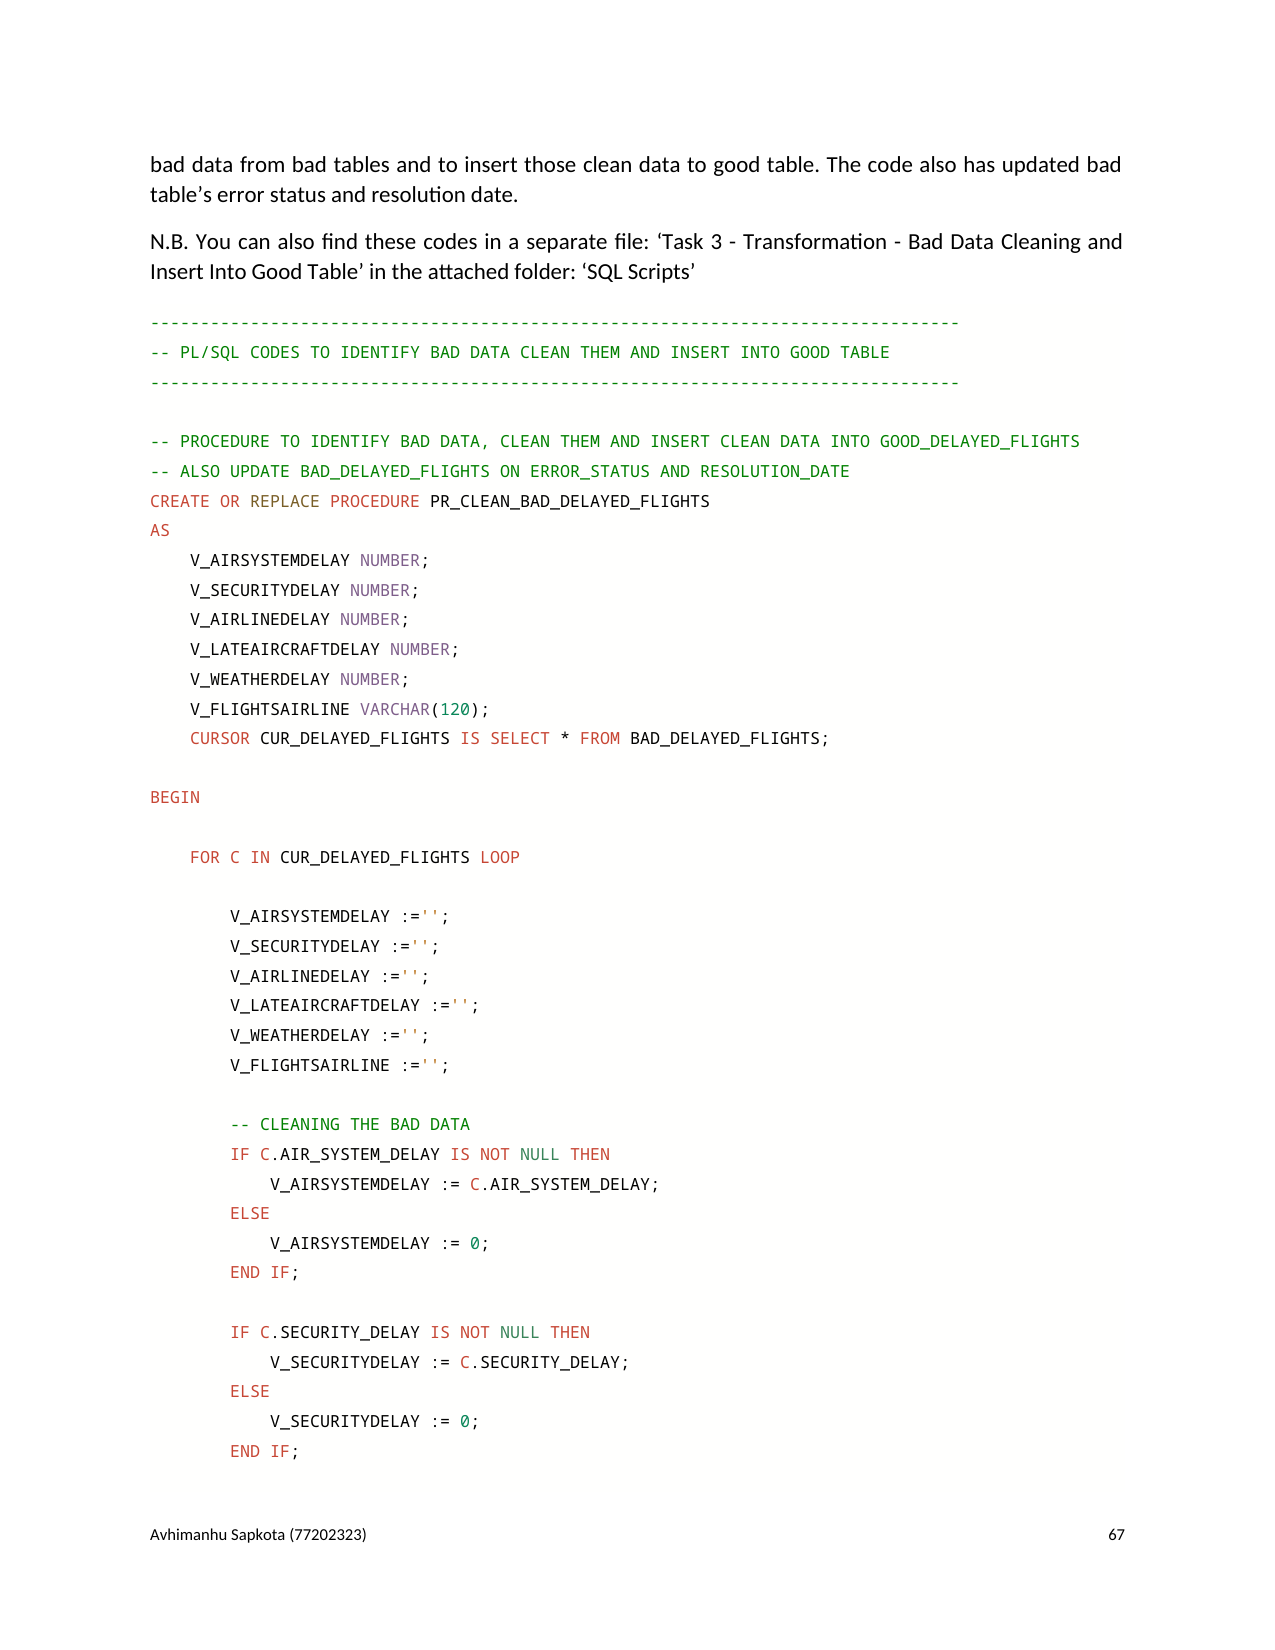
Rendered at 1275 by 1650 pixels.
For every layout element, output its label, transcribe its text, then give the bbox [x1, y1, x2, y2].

text V_WEATHERDELAY NUMBER; [150, 660, 1125, 690]
text --------------------------------------------------------------------------------- [150, 304, 1125, 334]
text FOR C IN CUR_DELAYED_FLIGHTS LOOP [150, 838, 1125, 868]
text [150, 150, 1125, 208]
text V_FLIGHTSAIRLINE VARCHAR(120); [150, 690, 1125, 720]
text IF C.AIR_SYSTEM_DELAY IS NOT NULL THEN [150, 1135, 1125, 1165]
text N.B. You can also find these codes in a separate file: ‘Task 3 - Transformation - Bad Data Cleaning and Insert Into Good Table’ in the attached folder: ‘SQL Scripts’ [150, 227, 1125, 285]
text IF C.SECURITY_DELAY IS NOT NULL THEN [150, 1313, 1125, 1343]
text V_AIRLINEDELAY NUMBER; [150, 601, 1125, 631]
text END IF; [150, 1432, 1125, 1462]
text V_LATEAIRCRAFTDELAY NUMBER; [150, 631, 1125, 660]
text V_SECURITYDELAY := C.SECURITY_DELAY; [150, 1343, 1125, 1373]
text AS [150, 512, 1125, 542]
text BEGIN [150, 779, 1125, 809]
text V_AIRSYSTEMDELAY := C.AIR_SYSTEM_DELAY; [150, 1165, 1125, 1195]
text V_FLIGHTSAIRLINE :=''; [150, 1046, 1125, 1076]
text --------------------------------------------------------------------------------- [150, 363, 1125, 393]
text -- PL/SQL CODES TO IDENTIFY BAD DATA CLEAN THEM AND INSERT INTO GOOD TABLE [150, 334, 1125, 363]
text V_WEATHERDELAY :=''; [150, 1017, 1125, 1046]
text V_AIRSYSTEMDELAY := 0; [150, 1224, 1125, 1254]
text V_AIRSYSTEMDELAY NUMBER; [150, 542, 1125, 571]
text V_SECURITYDELAY := 0; [150, 1403, 1125, 1432]
text -- CLEANING THE BAD DATA [150, 1106, 1125, 1135]
text V_SECURITYDELAY :=''; [150, 928, 1125, 957]
text V_SECURITYDELAY NUMBER; [150, 571, 1125, 601]
text -- ALSO UPDATE BAD_DELAYED_FLIGHTS ON ERROR_STATUS AND RESOLUTION_DATE [150, 453, 1125, 482]
text -- PROCEDURE TO IDENTIFY BAD DATA, CLEAN THEM AND INSERT CLEAN DATA INTO GOOD_DELAYED_FLIGHTS [150, 423, 1125, 453]
text END IF; [150, 1254, 1125, 1284]
text CREATE OR REPLACE PROCEDURE PR_CLEAN_BAD_DELAYED_FLIGHTS [150, 482, 1125, 512]
text V_AIRSYSTEMDELAY :=''; [150, 898, 1125, 928]
text CURSOR CUR_DELAYED_FLIGHTS IS SELECT * FROM BAD_DELAYED_FLIGHTS; [150, 720, 1125, 749]
text V_LATEAIRCRAFTDELAY :=''; [150, 987, 1125, 1017]
text V_AIRLINEDELAY :=''; [150, 957, 1125, 987]
text ELSE [150, 1373, 1125, 1403]
text ELSE [150, 1195, 1125, 1224]
